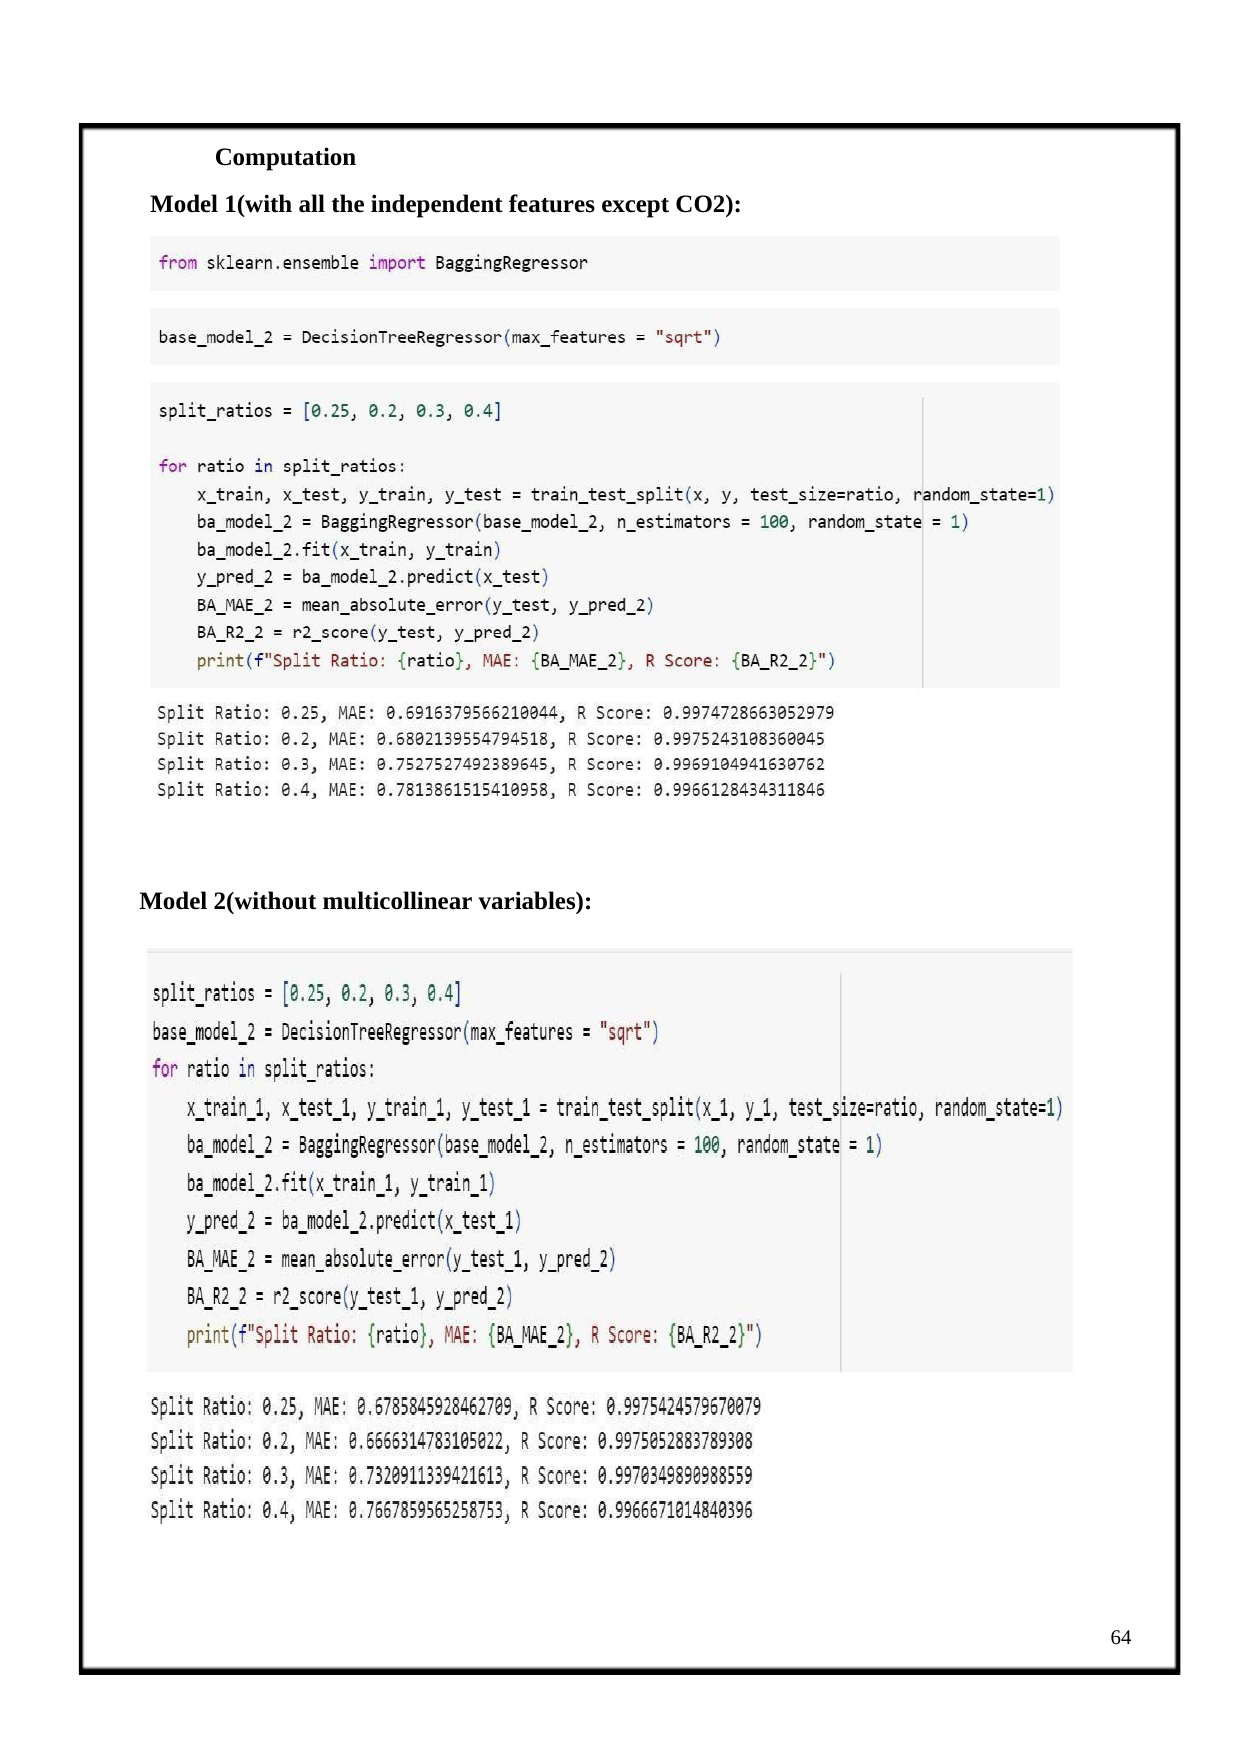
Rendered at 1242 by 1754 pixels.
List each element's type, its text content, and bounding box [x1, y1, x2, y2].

picture [78, 123, 1181, 1675]
text Model 1(with all the independent features except CO2): [150, 189, 1242, 218]
subtitle Model 2(without multicollinear variables): [139, 886, 1242, 915]
text 64 [85, 1625, 1131, 1649]
subtitle Computation [150, 142, 1242, 170]
